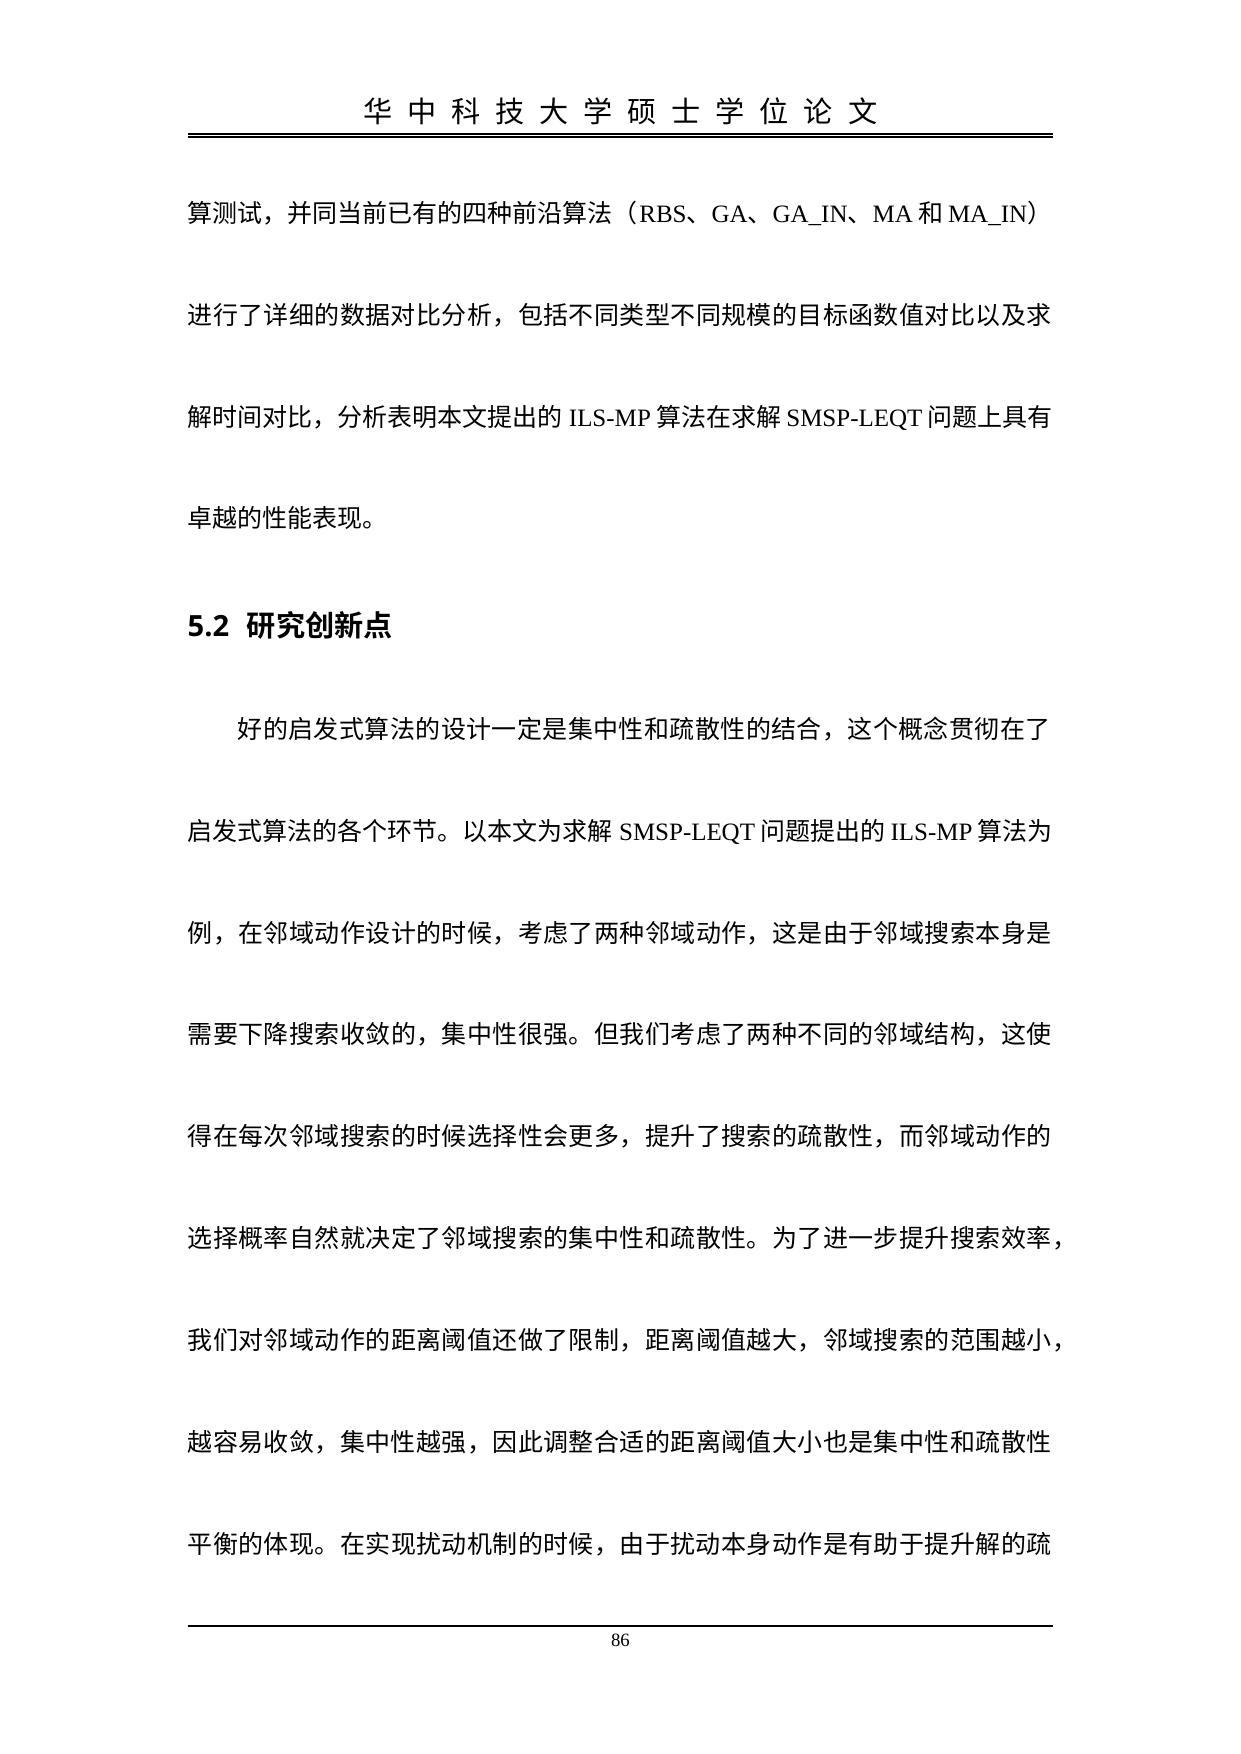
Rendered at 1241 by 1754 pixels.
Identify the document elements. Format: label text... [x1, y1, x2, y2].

subtitle 研究创新点 [187, 590, 1053, 658]
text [187, 177, 1053, 551]
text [187, 693, 1053, 1576]
